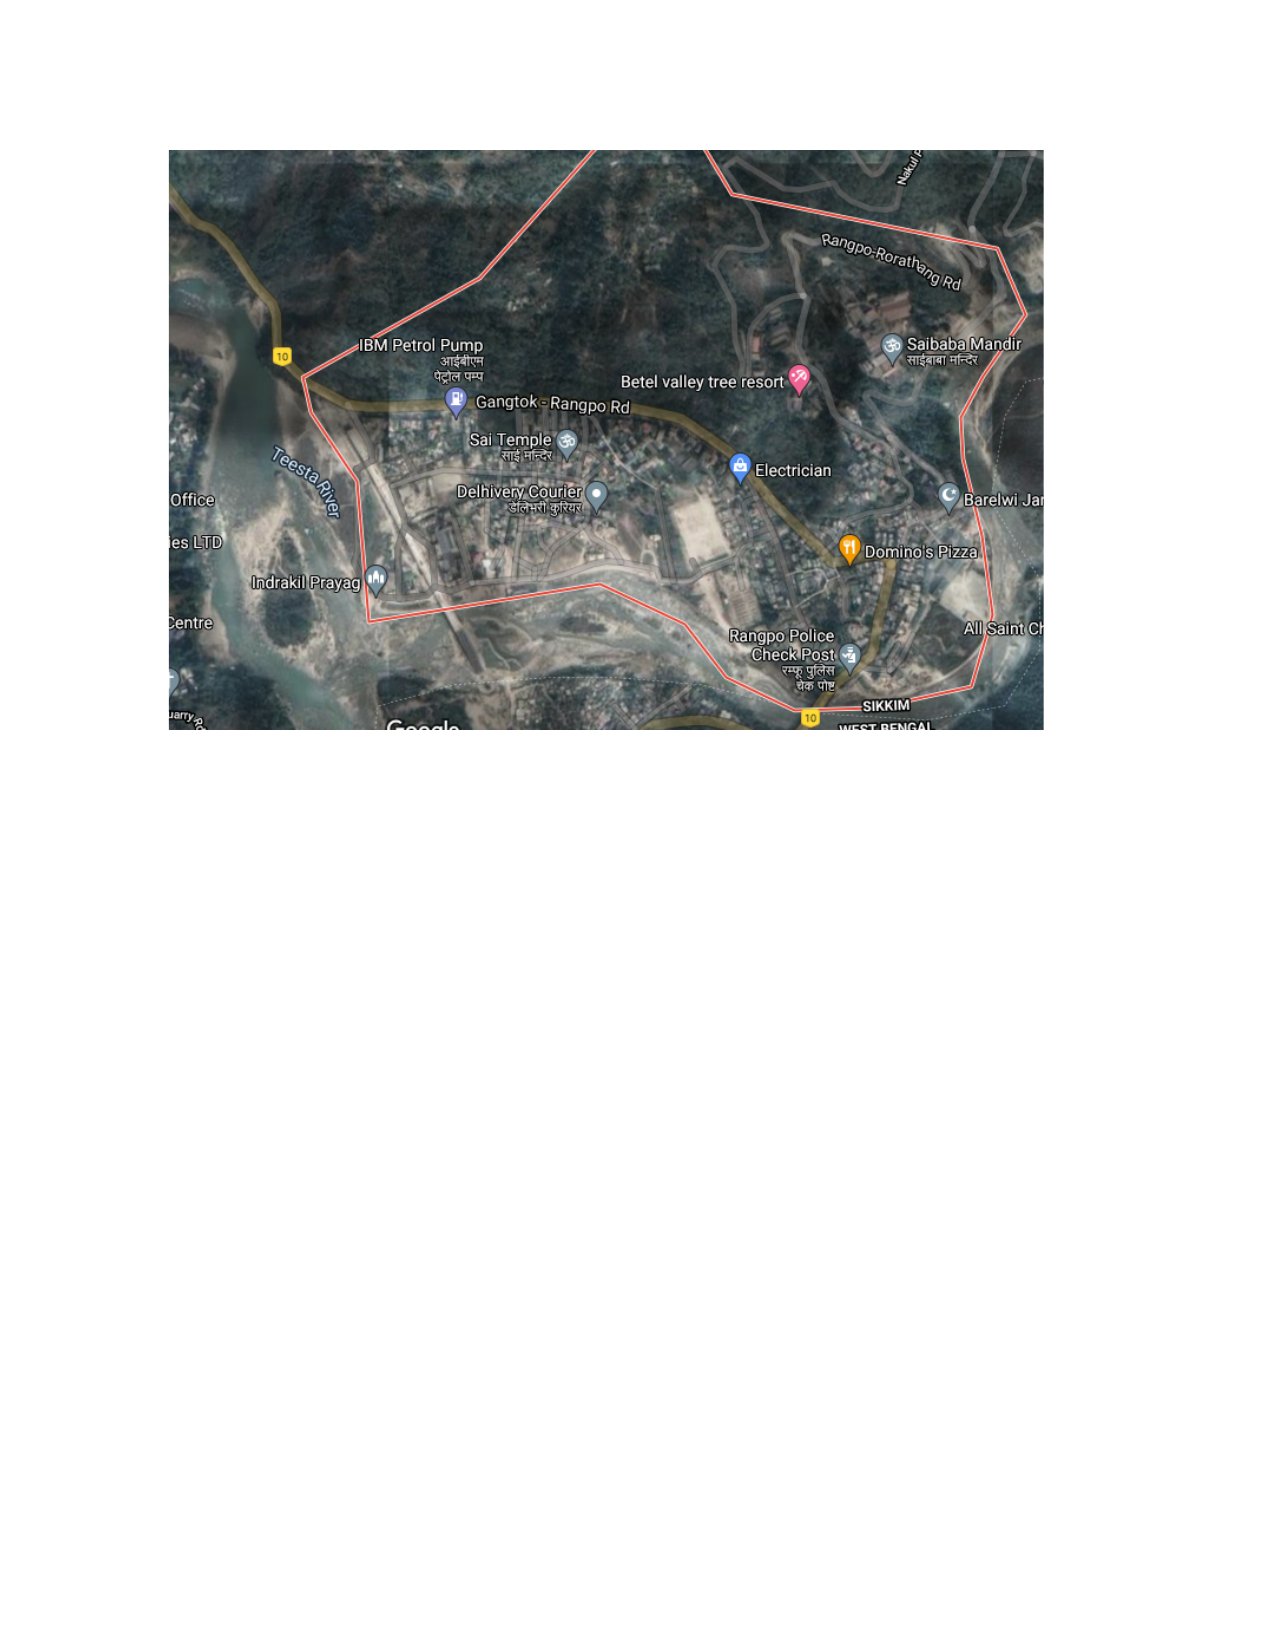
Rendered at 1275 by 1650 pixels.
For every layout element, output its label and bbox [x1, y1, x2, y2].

picture [168, 150, 1044, 730]
